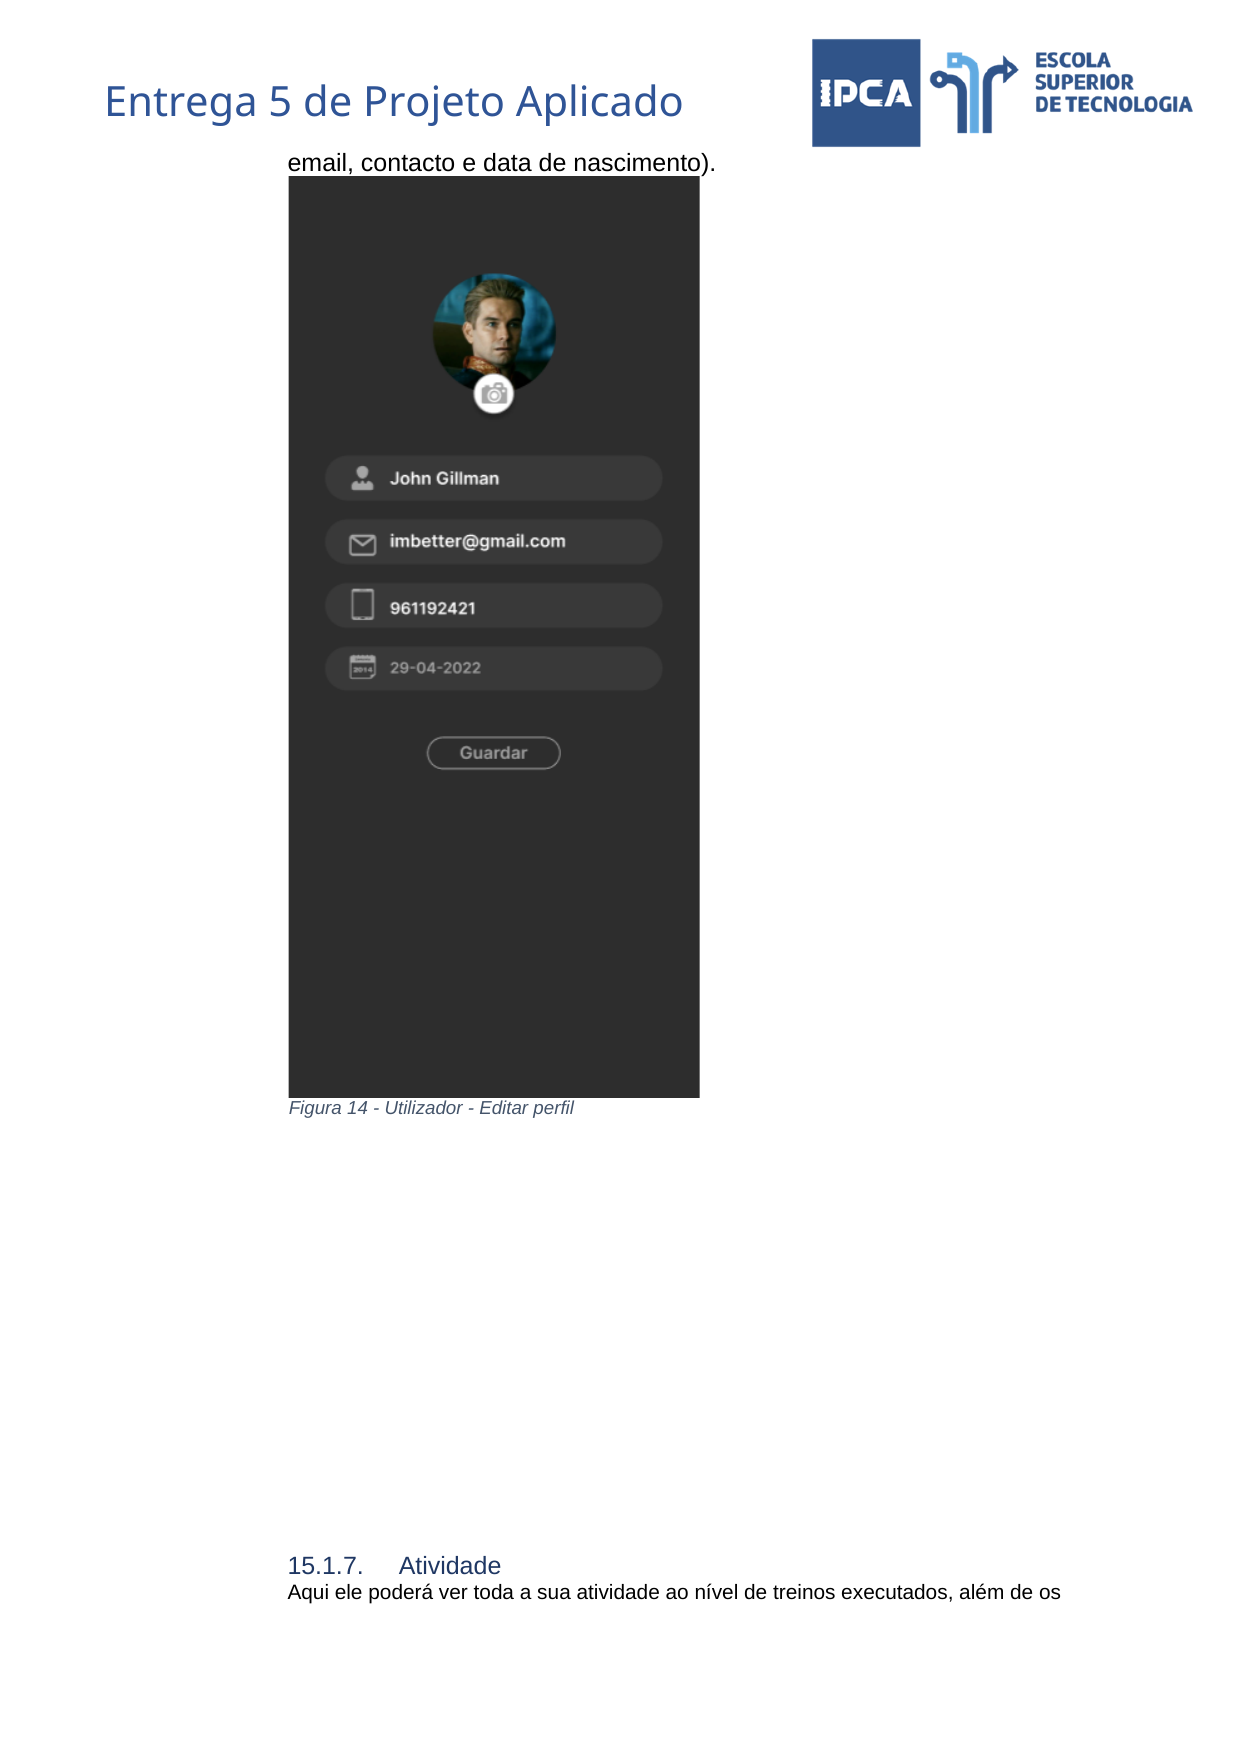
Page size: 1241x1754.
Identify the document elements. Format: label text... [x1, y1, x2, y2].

picture [288, 176, 700, 1098]
text Figura 14 - Utilizador - Editar perfil [288, 1097, 1063, 1119]
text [287, 148, 1063, 176]
picture [791, 0, 1213, 251]
subtitle Atividade [287, 1551, 1063, 1580]
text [287, 1580, 1063, 1604]
